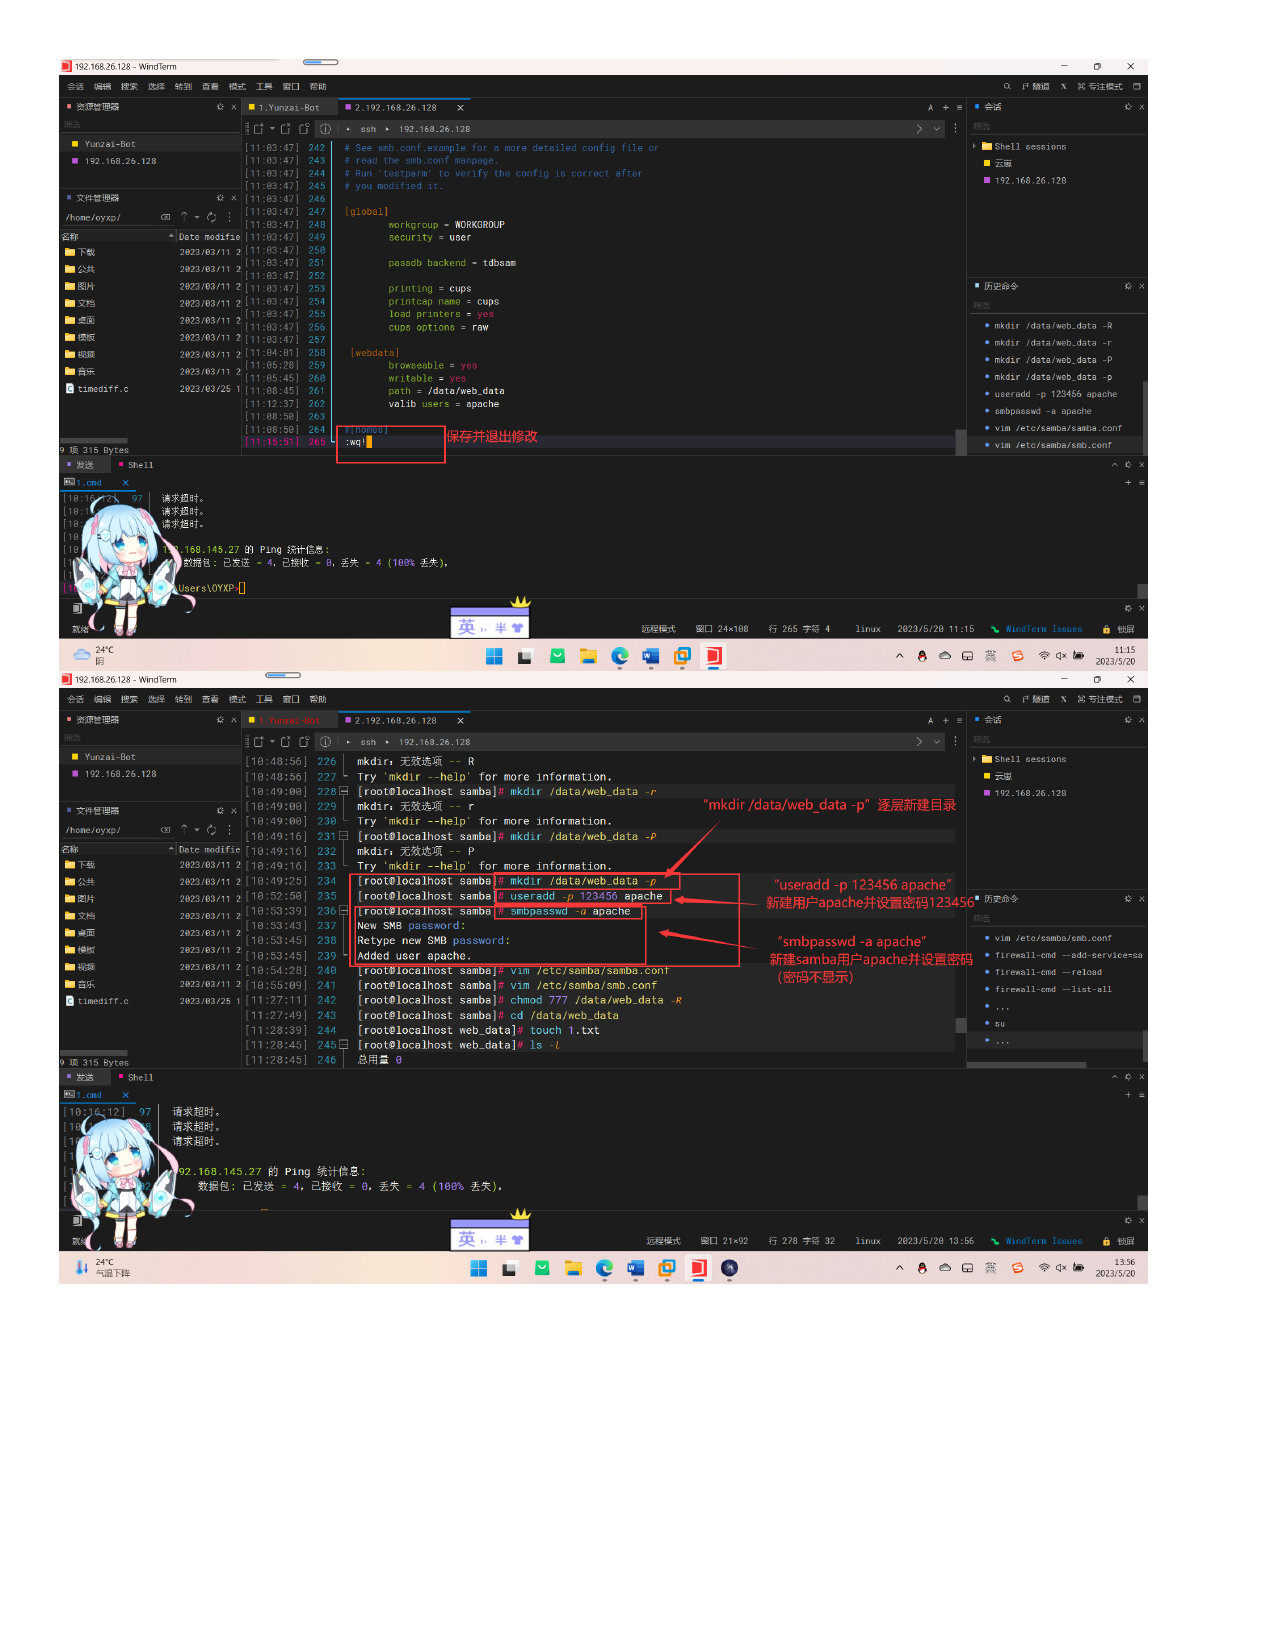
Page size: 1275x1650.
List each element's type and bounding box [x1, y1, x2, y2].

picture [59, 59, 1148, 1284]
